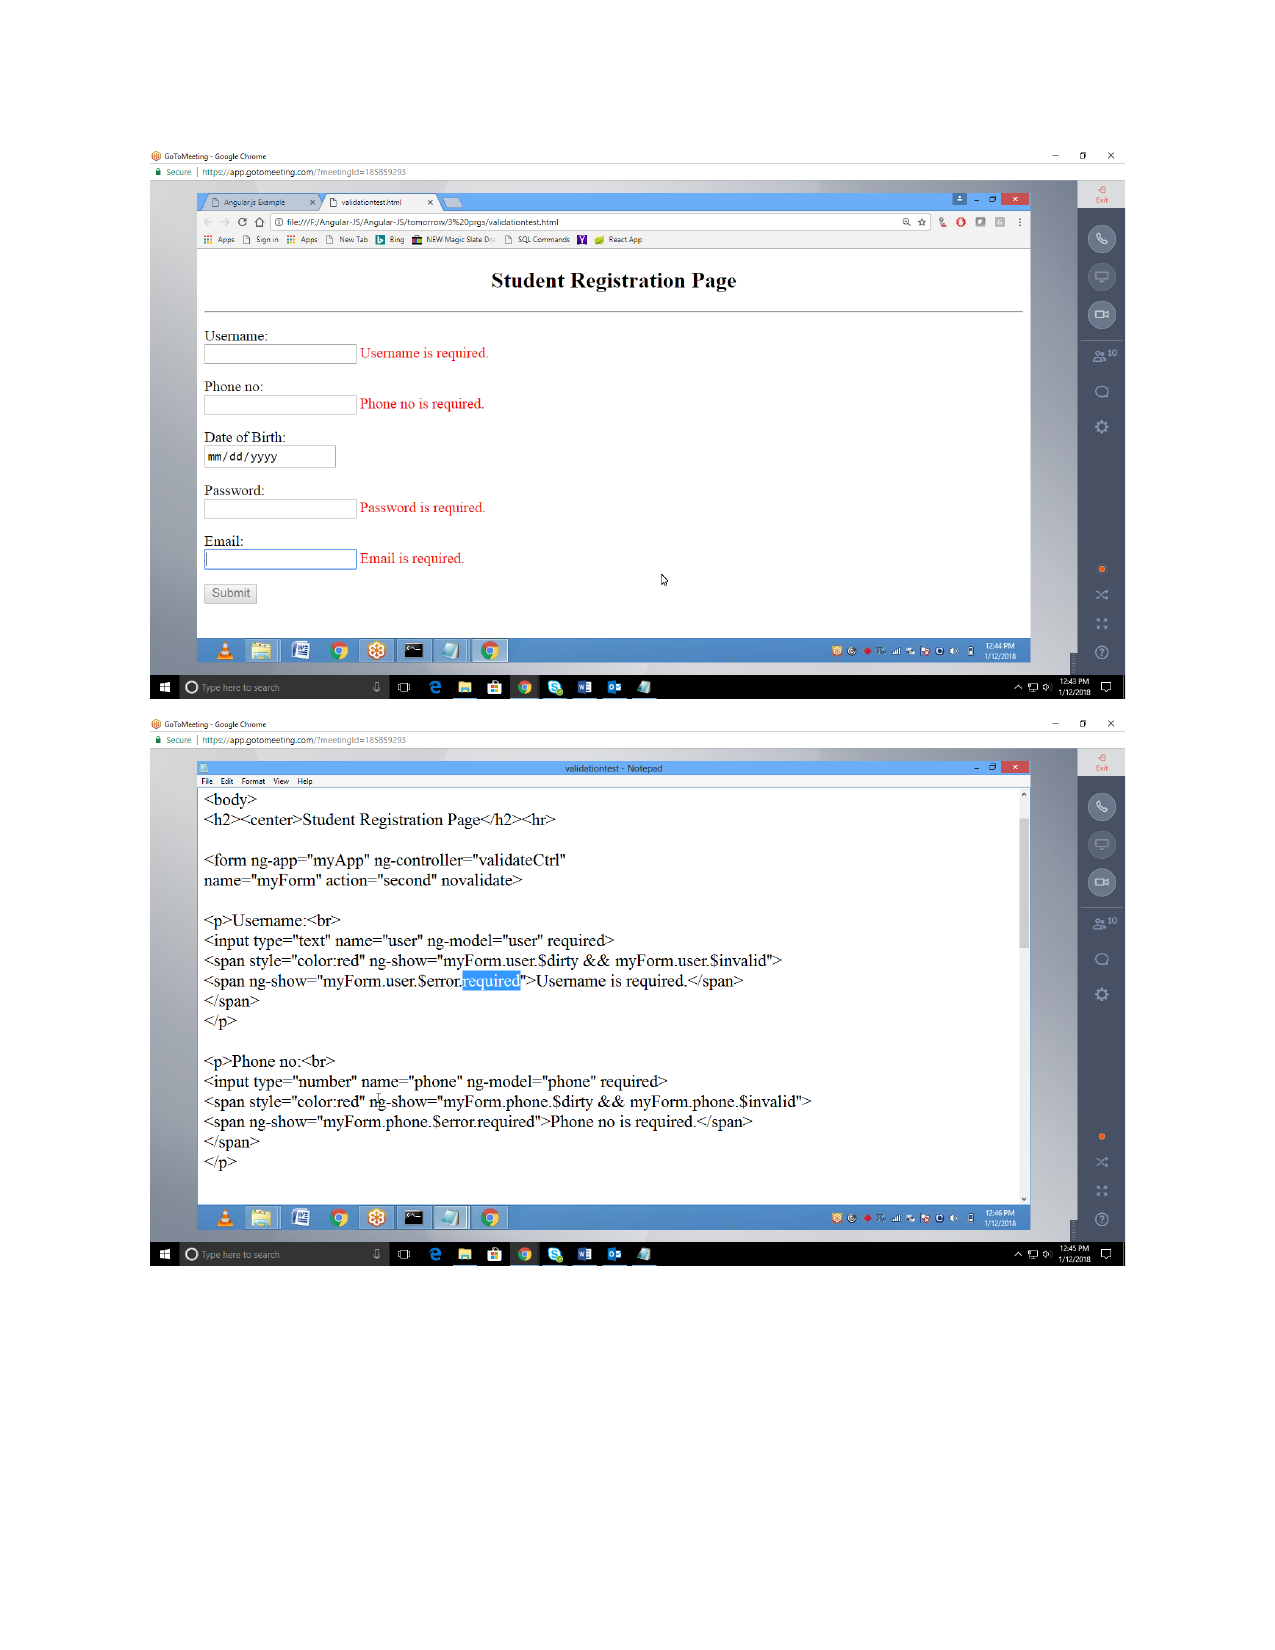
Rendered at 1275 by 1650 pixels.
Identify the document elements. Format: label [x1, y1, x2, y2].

picture [150, 150, 1125, 699]
picture [150, 717, 1125, 1266]
